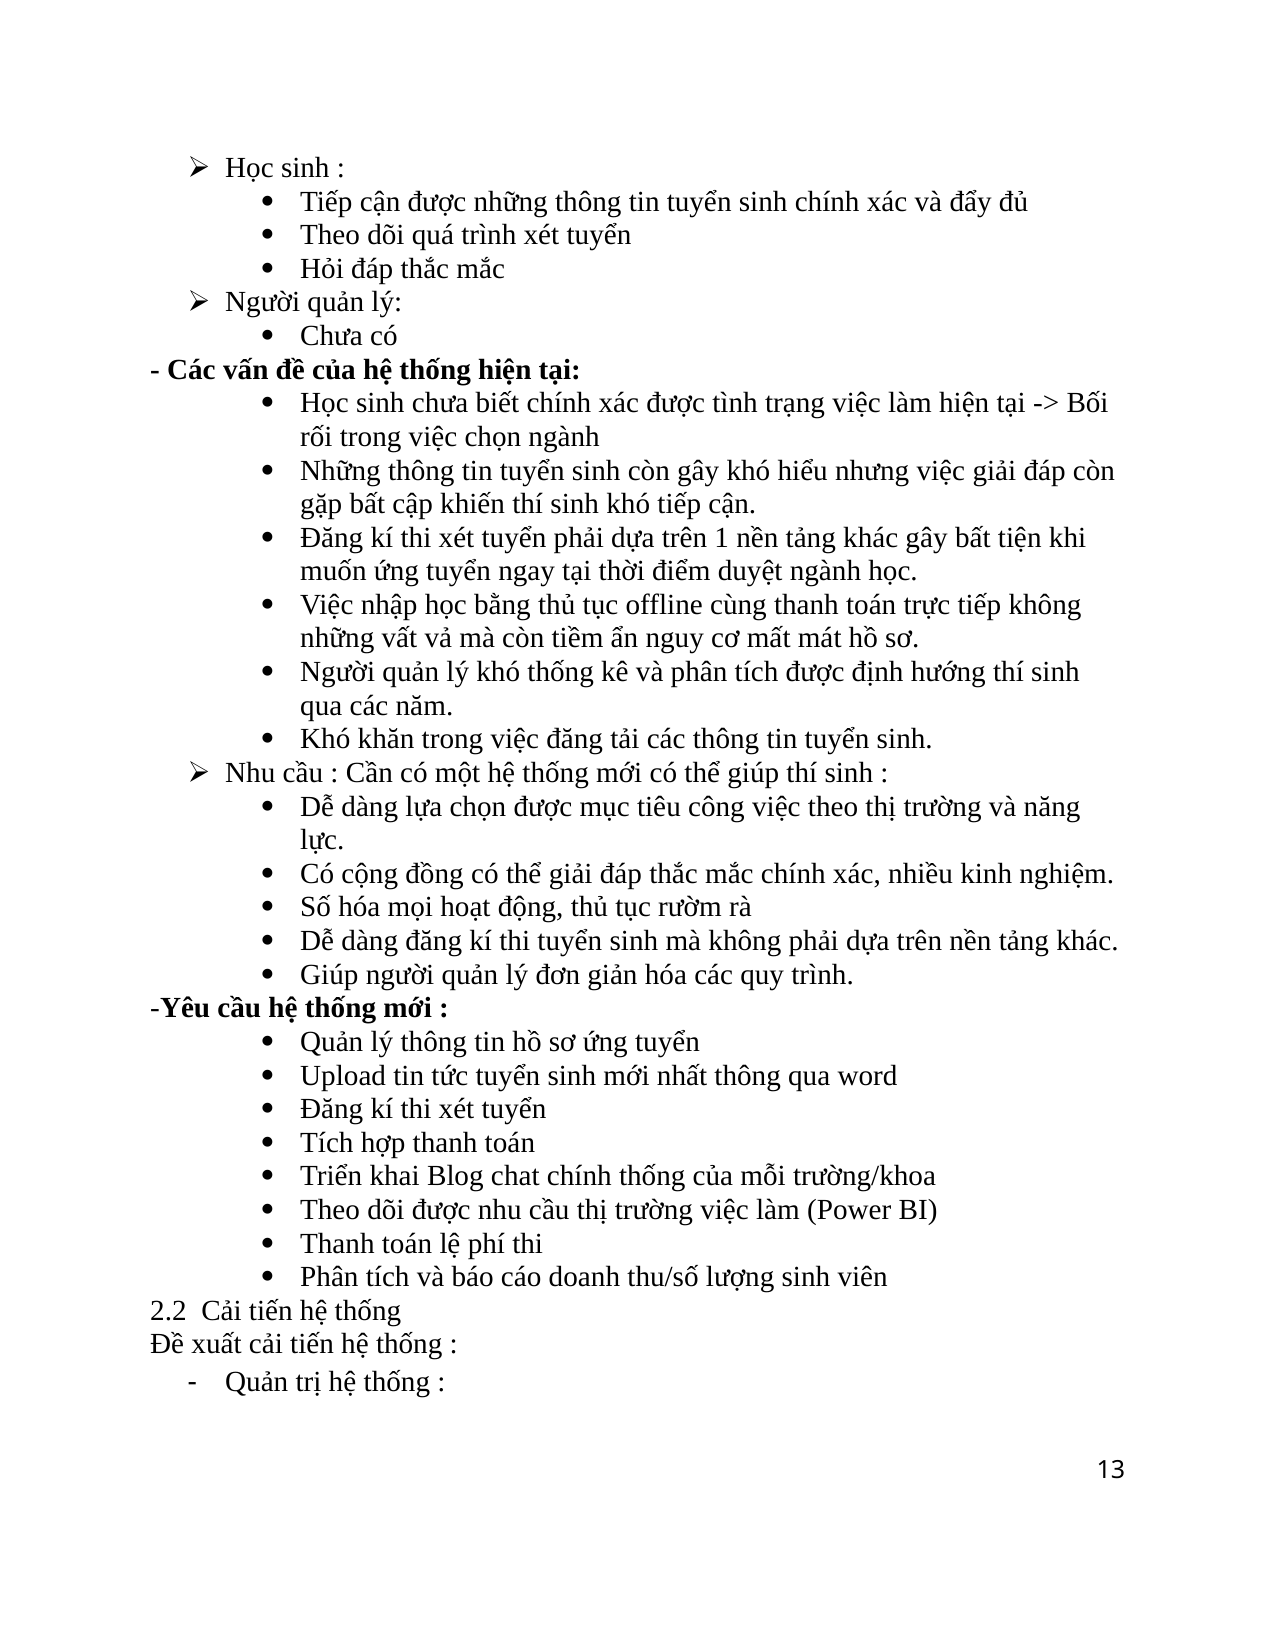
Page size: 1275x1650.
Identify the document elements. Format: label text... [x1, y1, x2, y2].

list Người quản lý: [187, 284, 1125, 318]
list Theo dõi quá trình xét tuyển [262, 217, 1125, 251]
text 2.2 Cải tiến hệ thống [150, 1293, 1125, 1327]
list Tiếp cận được những thông tin tuyển sinh chính xác và đẩy đủ [262, 184, 1125, 217]
list Quản lý thông tin hồ sơ ứng tuyển [262, 1024, 1125, 1058]
list Giúp người quản lý đơn giản hóa các quy trình. [262, 957, 1125, 990]
list Có cộng đồng có thể giải đáp thắc mắc chính xác, nhiều kinh nghiệm. [262, 856, 1125, 889]
list Đăng kí thi xét tuyển [262, 1091, 1125, 1125]
list Theo dõi được nhu cầu thị trường việc làm (Power BI) [262, 1192, 1125, 1226]
list Nhu cầu : Cần có một hệ thống mới có thể giúp thí sinh : [187, 755, 1125, 789]
list Người quản lý khó thống kê và phân tích được định hướng thí sinh qua các năm. [262, 654, 1125, 721]
list Khó khăn trong việc đăng tải các thông tin tuyển sinh. [262, 721, 1125, 755]
list Upload tin tức tuyển sinh mới nhất thông qua word [262, 1058, 1125, 1091]
list Dễ dàng lựa chọn được mục tiêu công việc theo thị trường và năng lực. [262, 789, 1125, 856]
list Thanh toán lệ phí thi [262, 1226, 1125, 1259]
list Tích hợp thanh toán [262, 1125, 1125, 1158]
list Dễ dàng đăng kí thi tuyển sinh mà không phải dựa trên nền tảng khác. [262, 923, 1125, 957]
list Số hóa mọi hoạt động, thủ tục rườm rà [262, 889, 1125, 923]
list Triển khai Blog chat chính thống của mỗi trường/khoa [262, 1158, 1125, 1192]
list Quản trị hệ thống : [187, 1360, 1125, 1400]
text -Yêu cầu hệ thống mới : [150, 990, 1125, 1024]
list Việc nhập học bằng thủ tục offline cùng thanh toán trực tiếp không những vất vả mà còn tiềm ẩn nguy cơ mất mát hồ sơ. [262, 587, 1125, 654]
text Đề xuất cải tiến hệ thống : [150, 1327, 1125, 1360]
list Những thông tin tuyển sinh còn gây khó hiểu nhưng việc giải đáp còn gặp bất cập khiến thí sinh khó tiếp cận. [262, 453, 1125, 520]
list Đăng kí thi xét tuyển phải dựa trên 1 nền tảng khác gây bất tiện khi muốn ứng tuyển ngay tại thời điểm duyệt ngành học. [262, 520, 1125, 587]
list Chưa có [262, 318, 1125, 352]
list Học sinh : [187, 150, 1125, 184]
text - Các vấn đề của hệ thống hiện tại: [150, 352, 1125, 385]
list Học sinh chưa biết chính xác được tình trạng việc làm hiện tại -> Bối rối trong việc chọn ngành [262, 385, 1125, 453]
list Hỏi đáp thắc mắc [262, 251, 1125, 284]
list Phân tích và báo cáo doanh thu/số lượng sinh viên [262, 1259, 1125, 1293]
